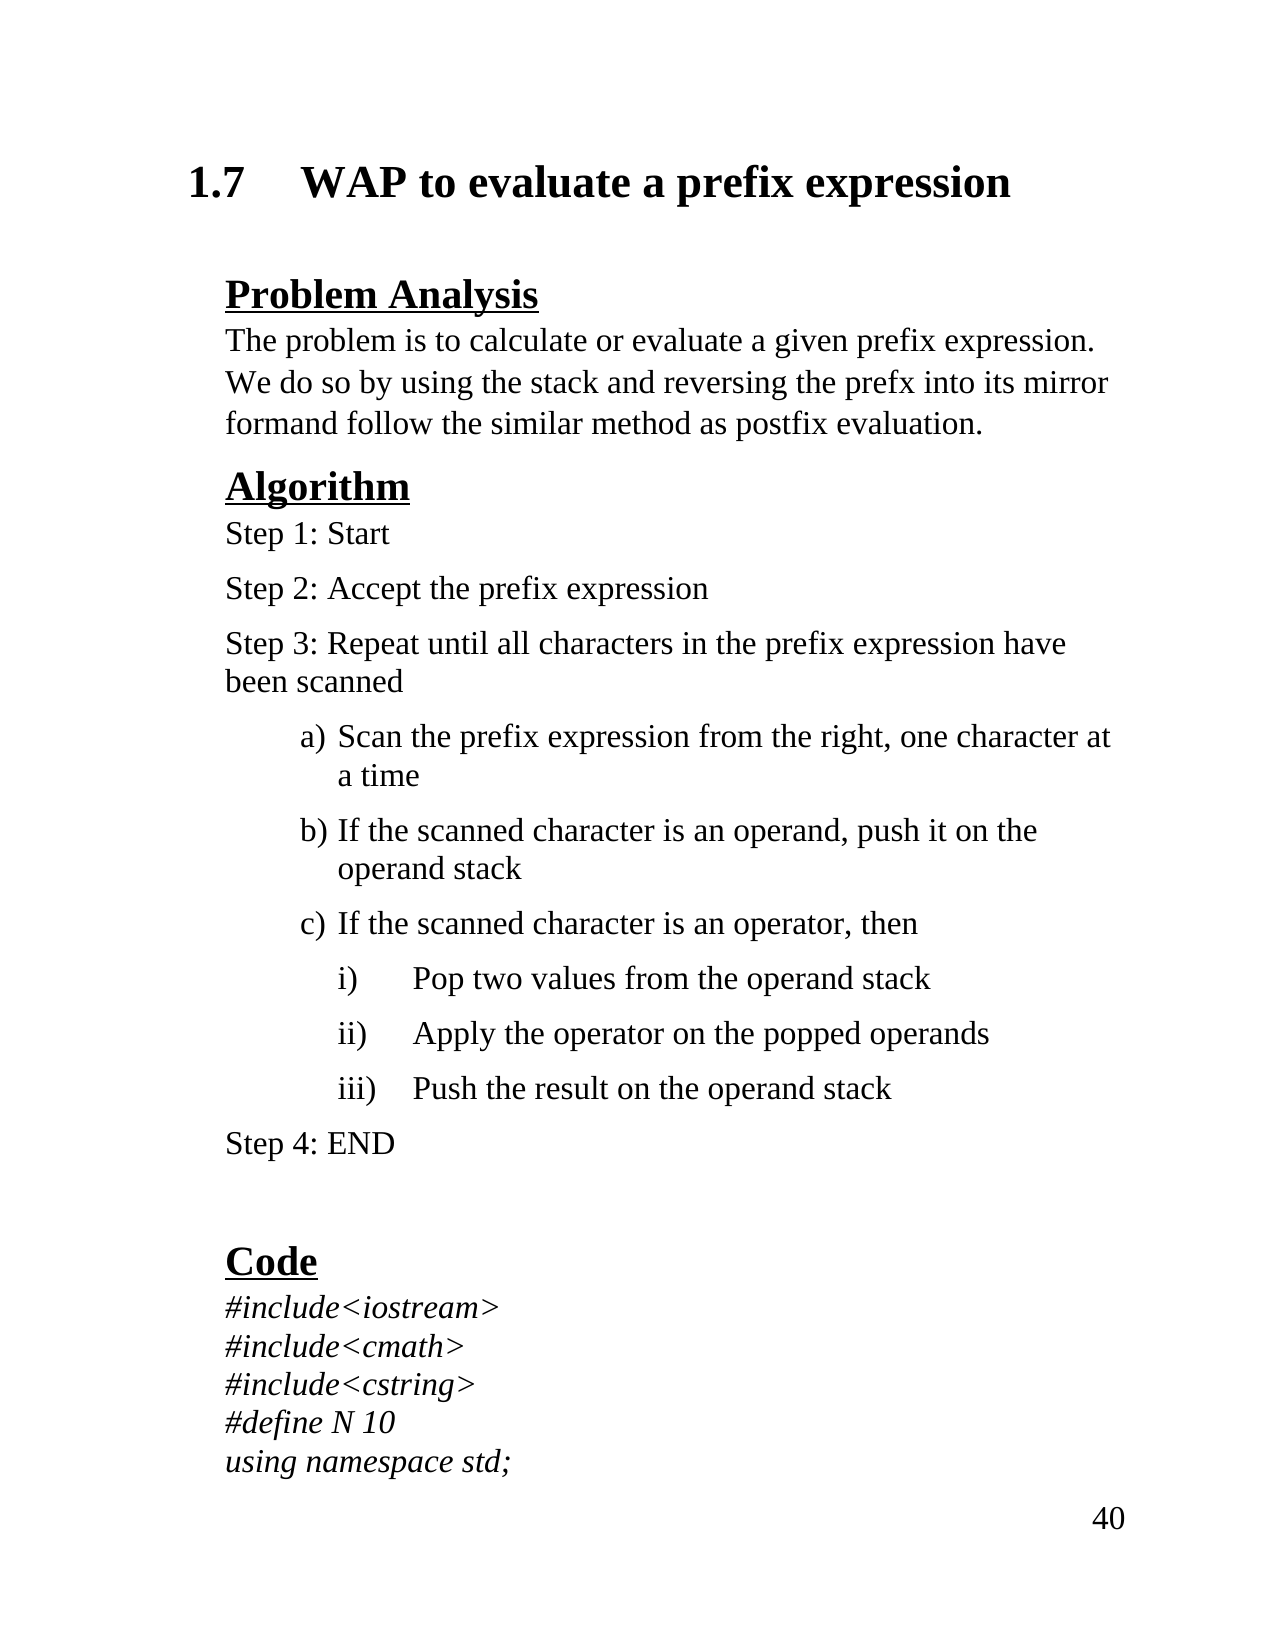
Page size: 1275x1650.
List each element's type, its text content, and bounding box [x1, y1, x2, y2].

list Push the result on the operand stack [337, 1068, 1125, 1106]
subtitle Code [225, 1236, 1125, 1284]
text #include<iostream> [225, 1288, 1125, 1326]
text Step 2: Accept the prefix expression [225, 568, 1125, 606]
list If the scanned character is an operator, then [300, 903, 1125, 941]
subtitle Algorithm [225, 461, 1125, 509]
list Scan the prefix expression from the right, one character at a time [300, 716, 1125, 793]
text Step 3: Repeat until all characters in the prefix expression have been scanned [225, 623, 1125, 700]
text #include<cstring> [225, 1364, 1125, 1403]
list If the scanned character is an operand, push it on the operand stack [300, 810, 1125, 886]
list Apply the operator on the popped operands [337, 1013, 1125, 1051]
text Step 4: END [225, 1123, 1125, 1161]
text The problem is to calculate or evaluate a given prefix expression. We do so by using the stack and reversing the prefx into its mirror formand follow the similar method as postfix evaluation. [225, 321, 1125, 442]
text #include<cmath> [225, 1326, 1125, 1364]
text using namespace std; [225, 1441, 1125, 1479]
list Pop two values from the operand stack [337, 958, 1125, 996]
text Step 1: Start [225, 513, 1125, 551]
subtitle Problem Analysis [225, 269, 1125, 317]
subtitle WAP to evaluate a prefix expression [187, 154, 1125, 207]
text #define N 10 [225, 1403, 1125, 1441]
